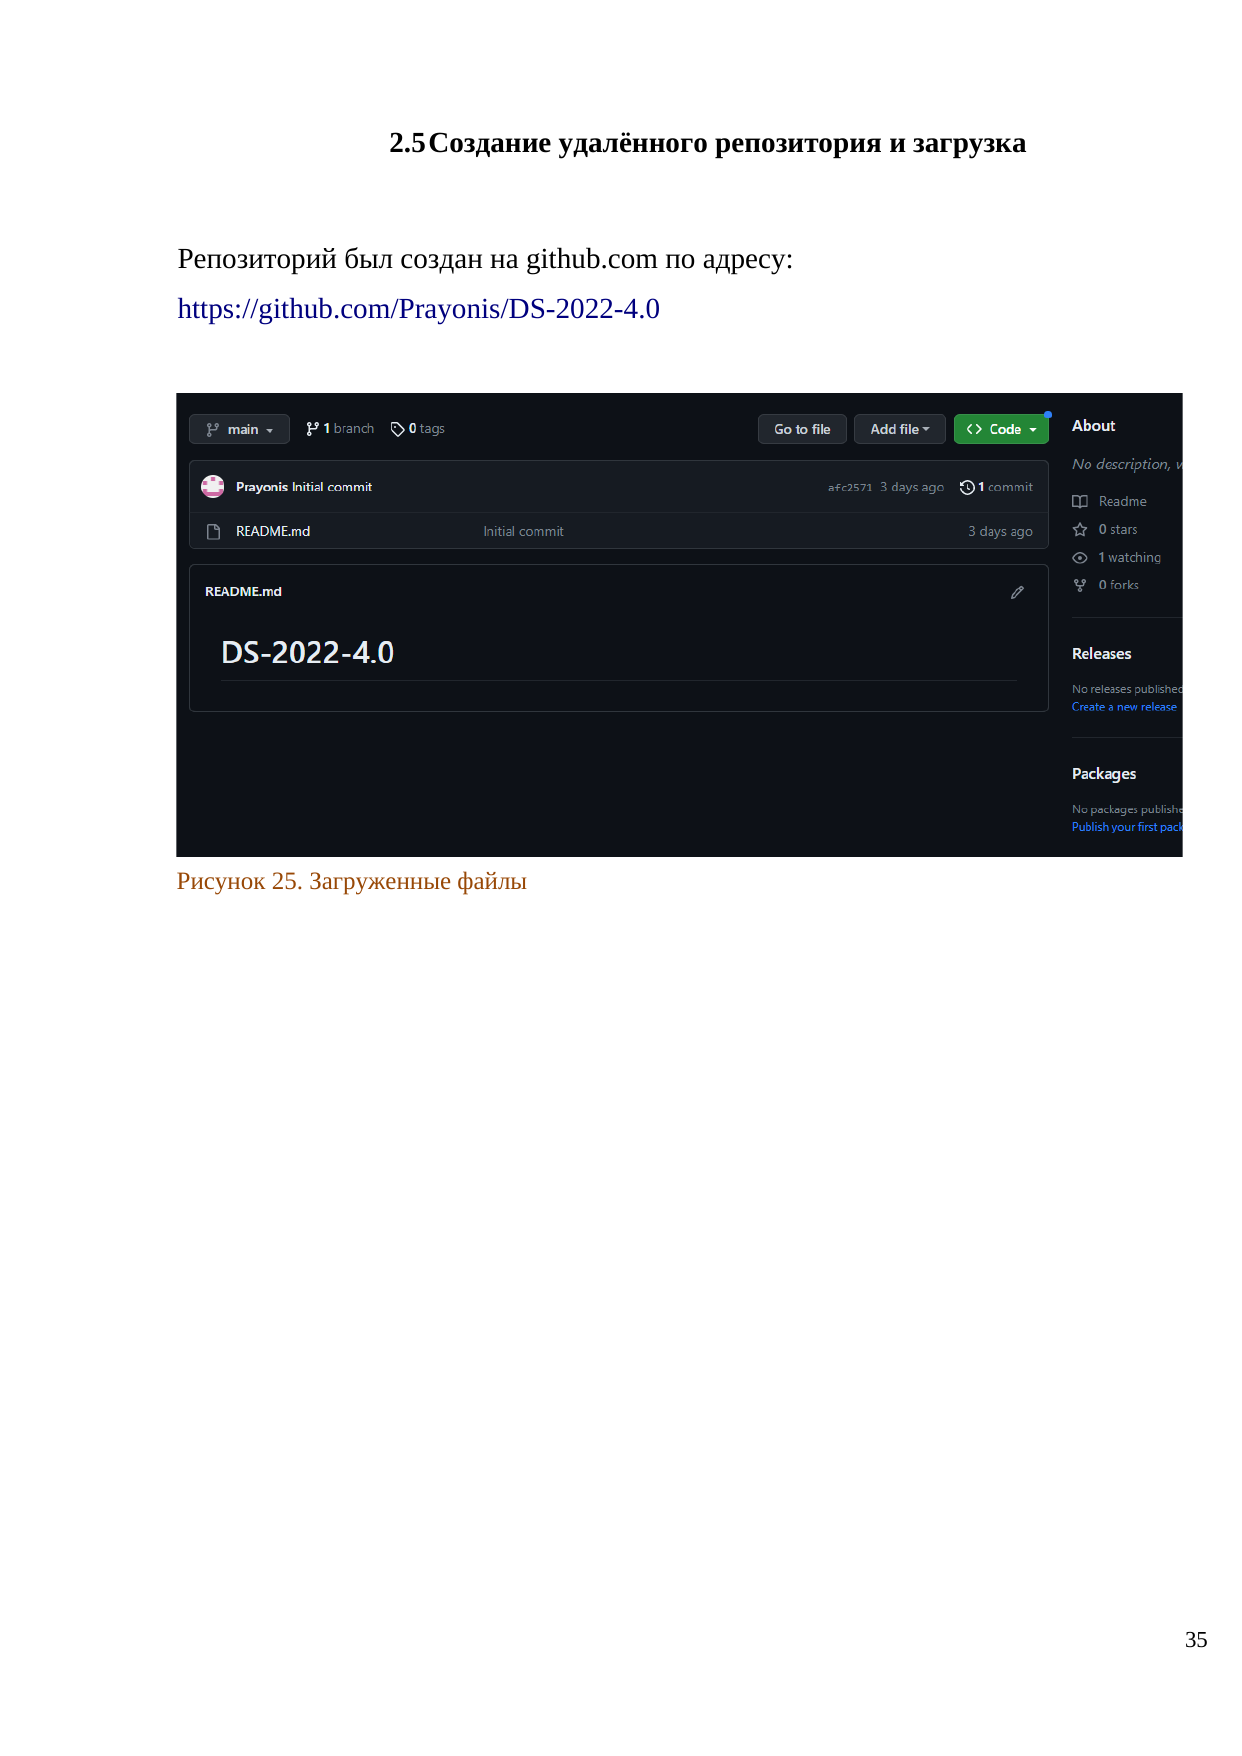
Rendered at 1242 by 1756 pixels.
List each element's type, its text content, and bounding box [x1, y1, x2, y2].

list Создание удалённого репозитория и загрузка [249, 126, 1167, 159]
text Репозиторий был создан на github.com по адресу: https://github.com/Prayonis/DS-2022-4.0 [177, 241, 1167, 325]
picture [176, 393, 1183, 857]
